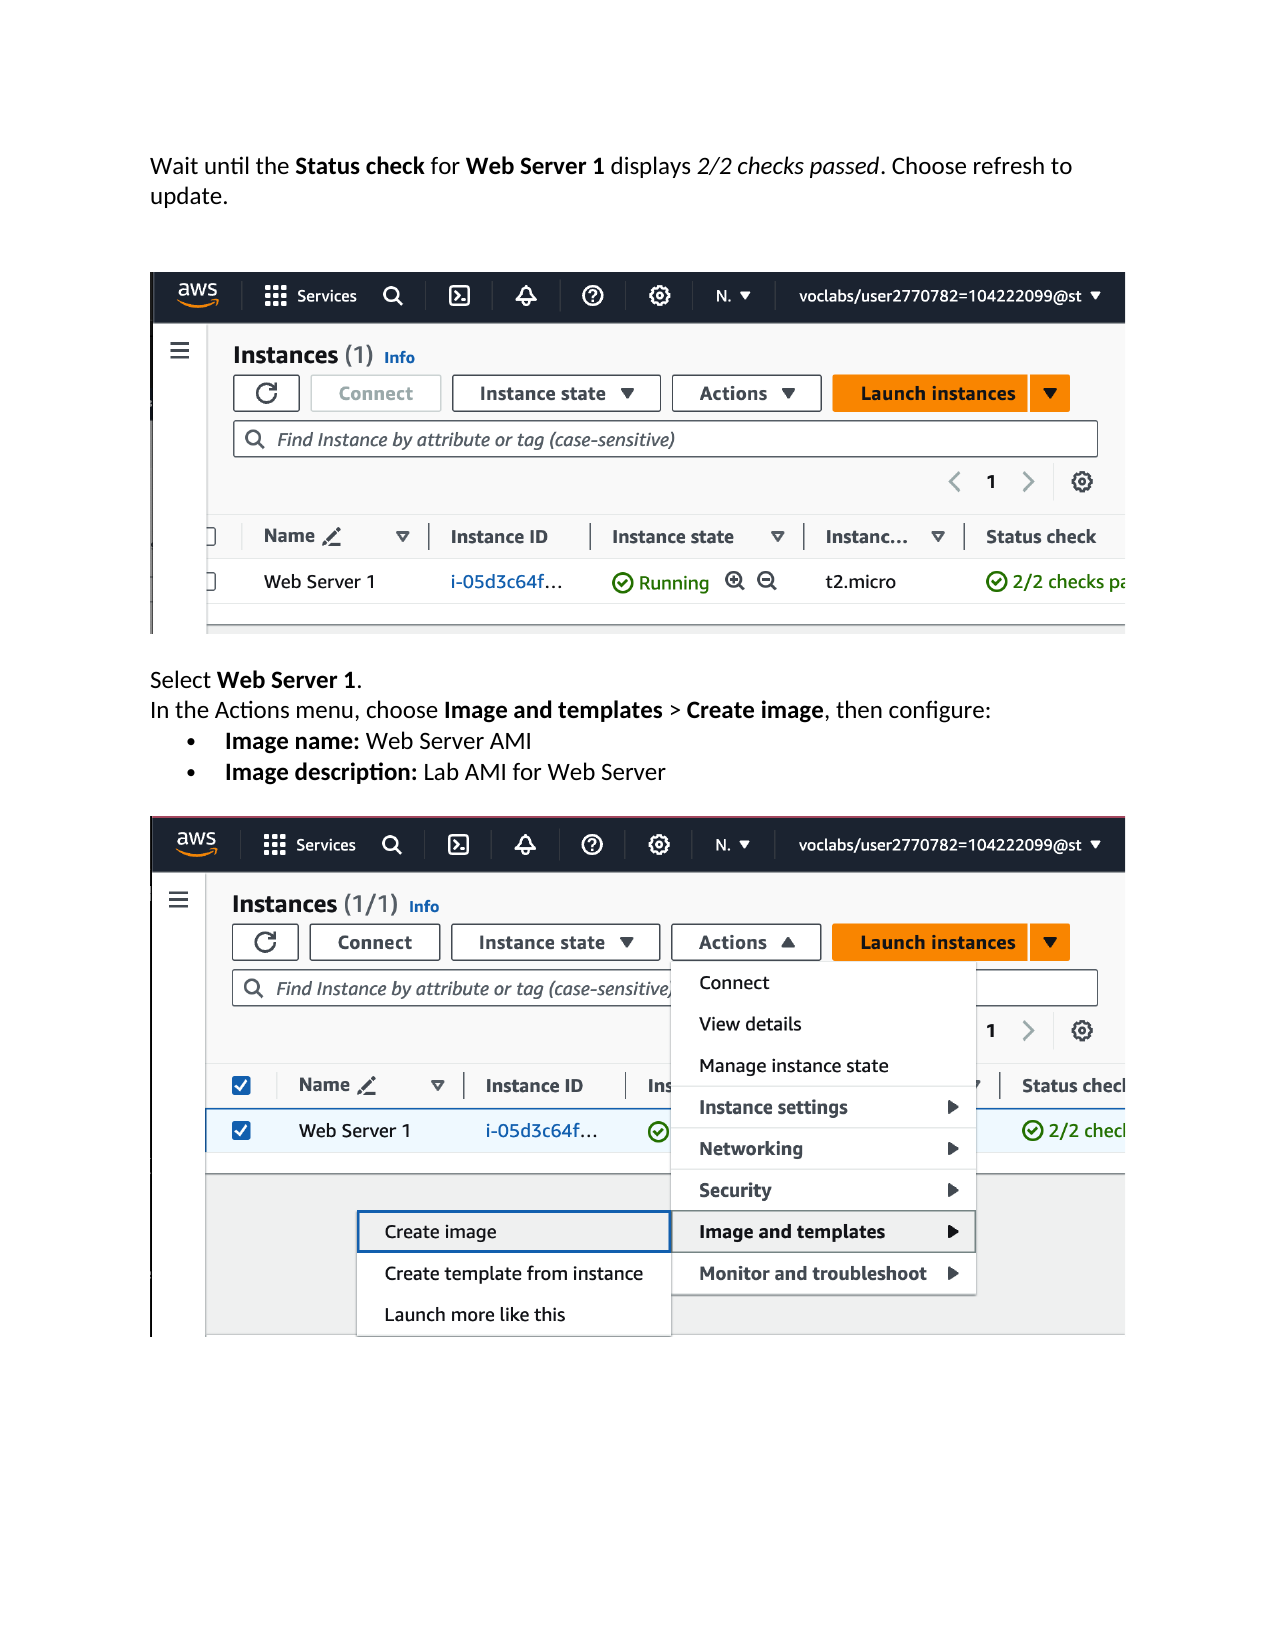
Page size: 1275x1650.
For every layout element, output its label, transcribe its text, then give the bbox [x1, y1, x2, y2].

picture [150, 272, 1125, 634]
text In the Actions menu, choose Image and templates > Create image, then configure: [150, 694, 1125, 725]
picture [150, 816, 1125, 1337]
list Image name: Web Server AMI [187, 725, 1125, 756]
list Image description: Lab AMI for Web Server [187, 756, 1125, 786]
text Wait until the Status check for Web Server 1 displays 2/2 checks passed. Choose refresh to update. [150, 150, 1125, 211]
text Select Web Server 1. [150, 664, 1125, 694]
